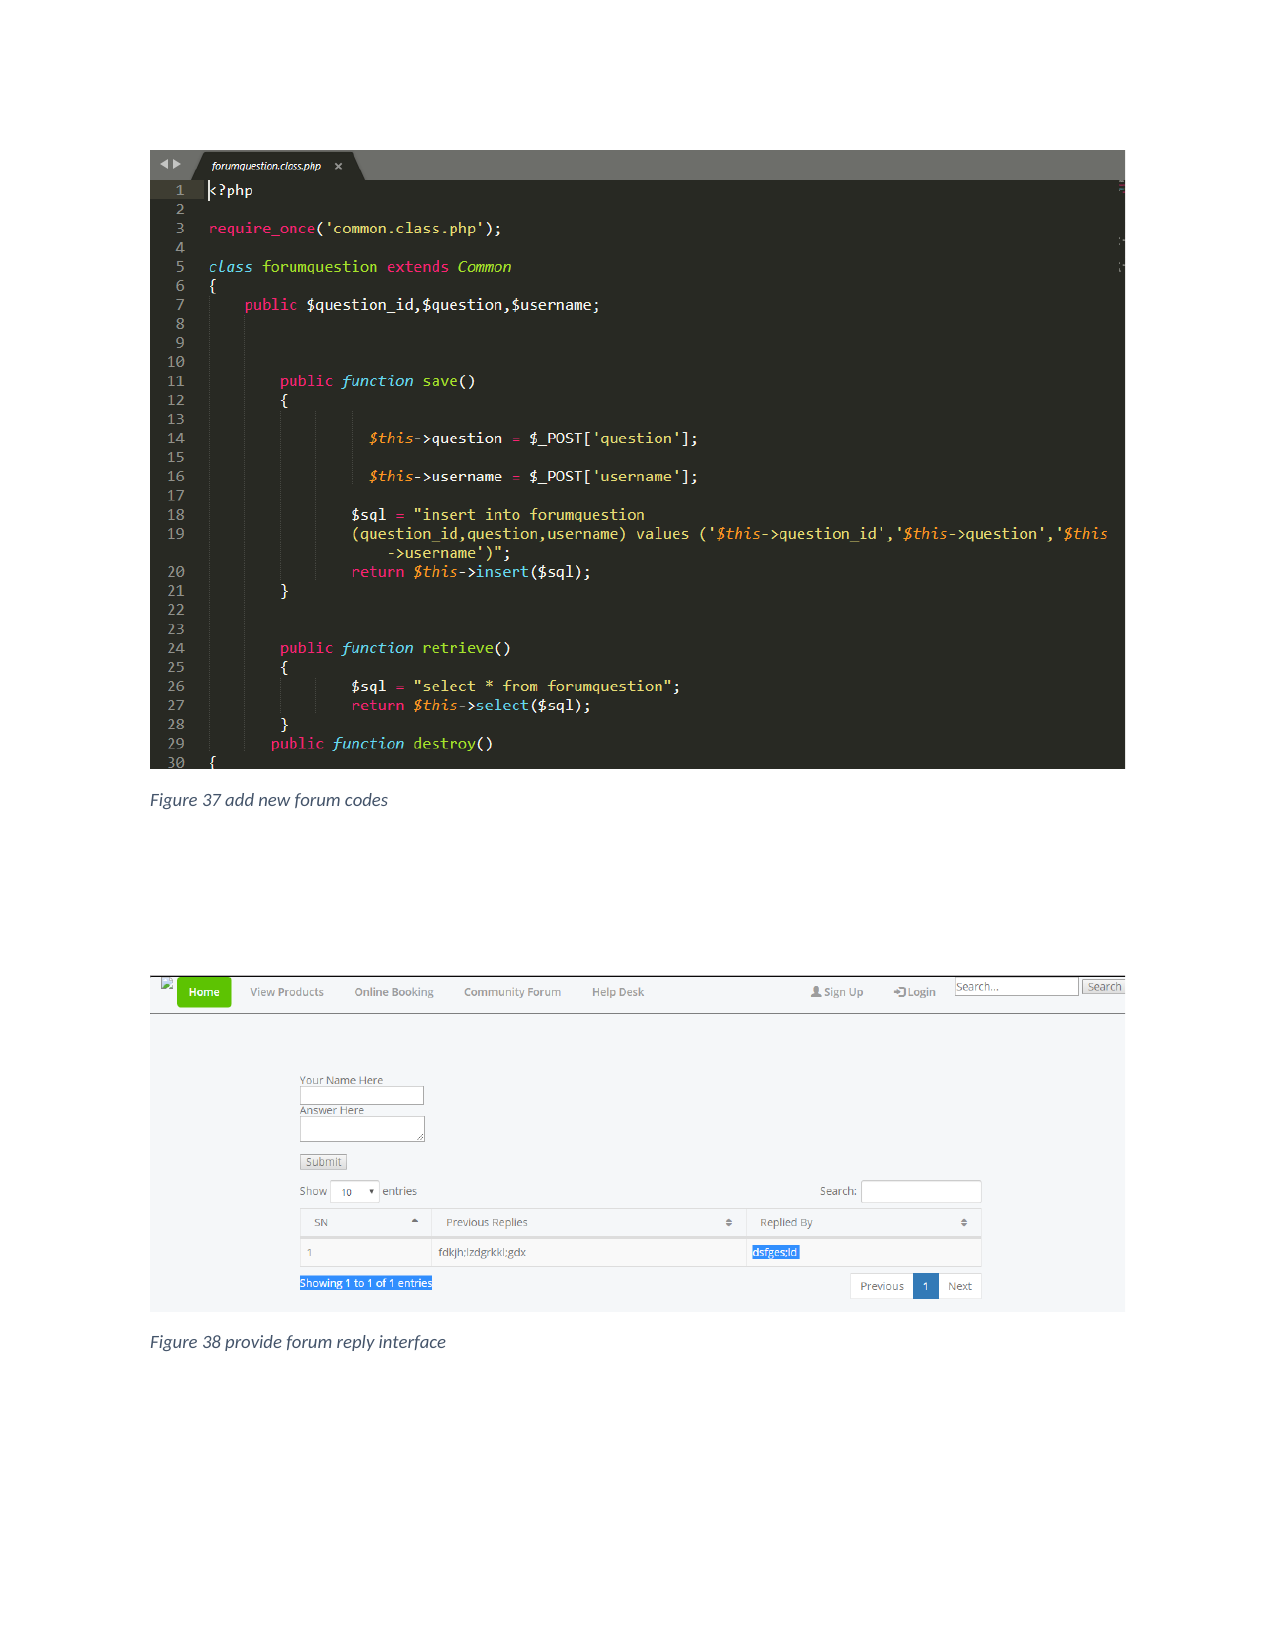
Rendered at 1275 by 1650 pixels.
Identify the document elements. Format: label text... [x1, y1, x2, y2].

picture [150, 974, 1125, 1312]
text Figure 38 provide forum reply interface [150, 1330, 1125, 1353]
text Figure 37 add new forum codes [150, 788, 1125, 811]
picture [150, 150, 1125, 769]
